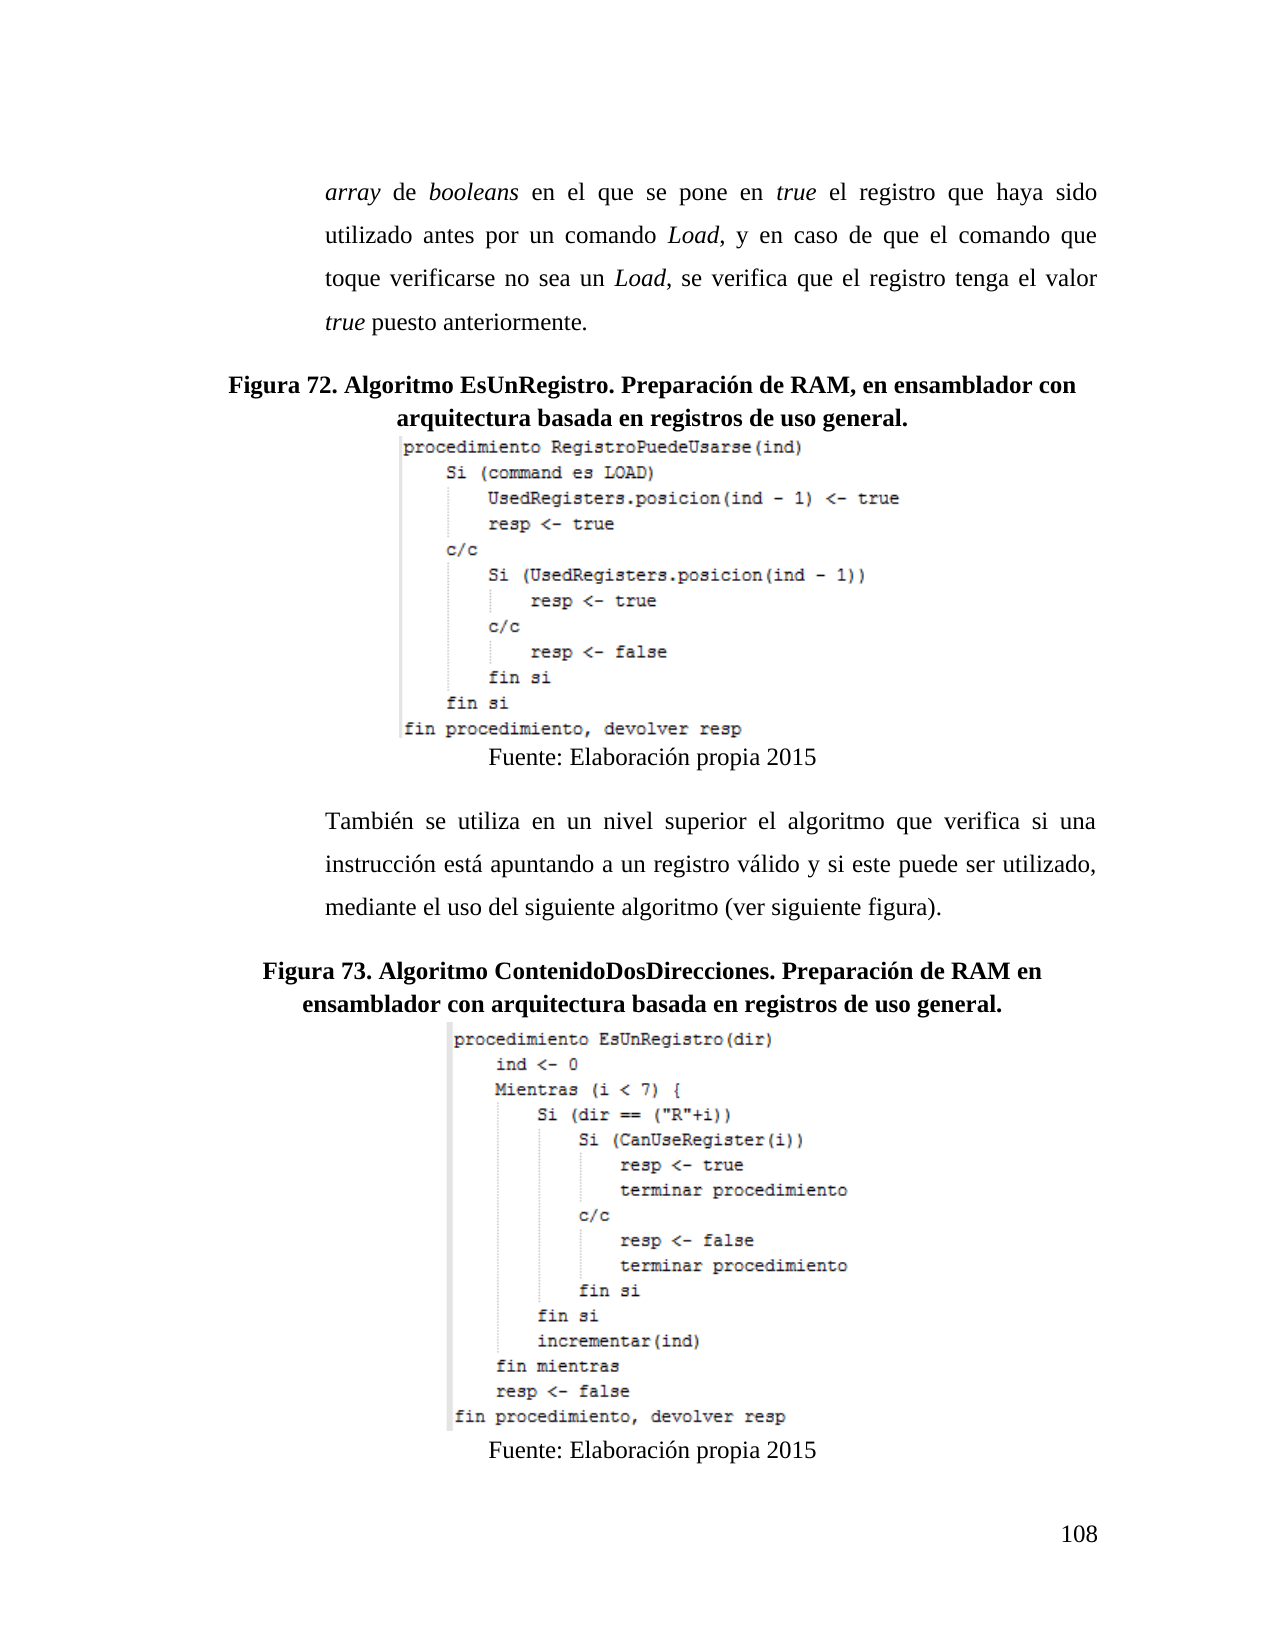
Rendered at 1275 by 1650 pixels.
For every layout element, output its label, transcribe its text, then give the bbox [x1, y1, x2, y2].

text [325, 177, 1098, 335]
picture [446, 1022, 858, 1431]
text Fuente: Elaboración propia 2015 [207, 1435, 1098, 1463]
subtitle Figura 72. Algoritmo EsUnRegistro. Preparación de RAM, en ensamblador con arquitectura basada en registros de uso general. [207, 371, 1098, 432]
picture [399, 436, 906, 738]
subtitle Figura 73. Algoritmo ContenidoDosDirecciones. Preparación de RAM en ensamblador con arquitectura basada en registros de uso general. [207, 956, 1098, 1018]
text Fuente: Elaboración propia 2015 [207, 742, 1098, 771]
text También se utiliza en un nivel superior el algoritmo que verifica si una instrucción está apuntando a un registro válido y si este puede ser utilizado, mediante el uso del siguiente algoritmo (ver siguiente figura). [325, 806, 1098, 921]
